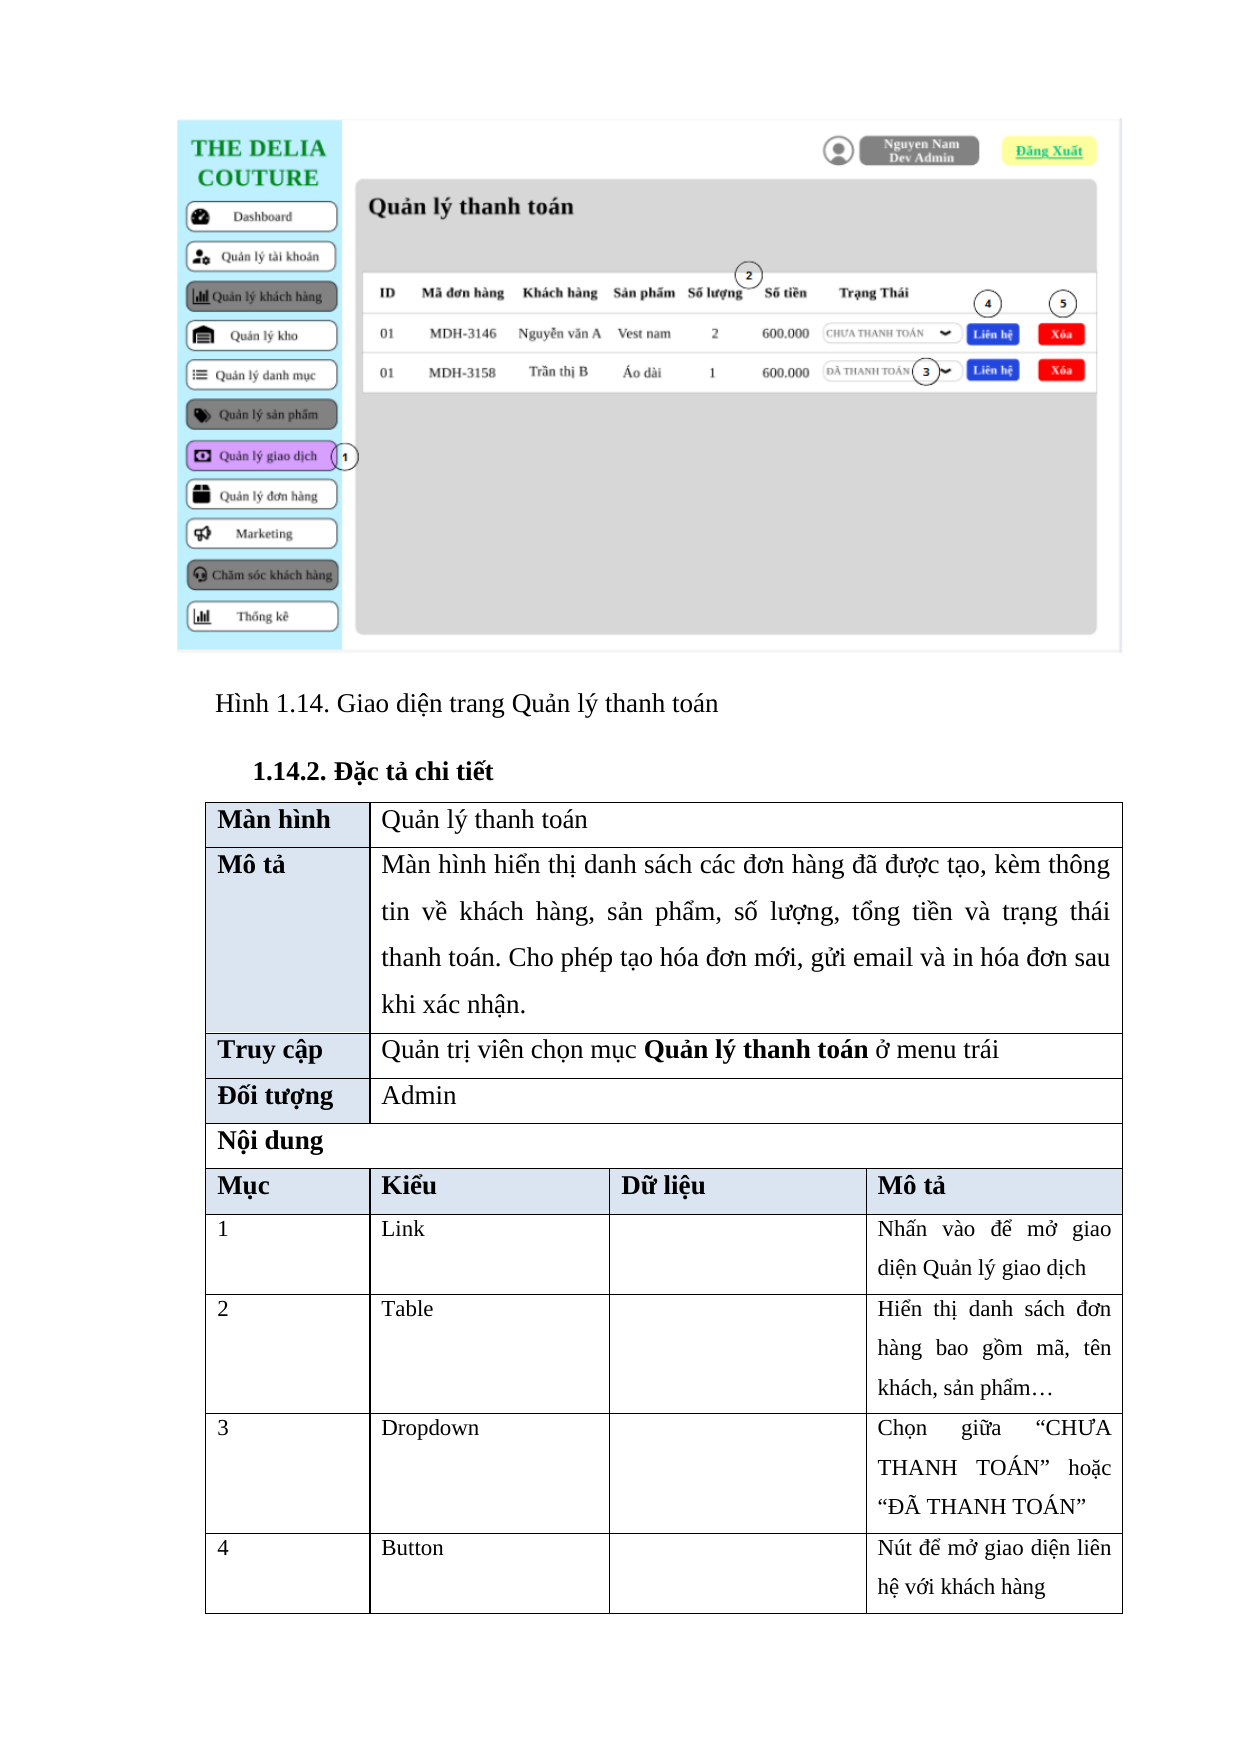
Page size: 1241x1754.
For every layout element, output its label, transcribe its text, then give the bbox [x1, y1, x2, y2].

table_cell Table [371, 1295, 609, 1413]
table_cell Nội dung [206, 1124, 1122, 1168]
table_cell 2 [206, 1295, 369, 1413]
text 1.14.2. Đặc tả chi tiết [177, 755, 1152, 786]
table_cell Nhấn vào để mở giao diện Quản lý giao dịch [867, 1215, 1122, 1294]
picture [177, 118, 1123, 653]
table_cell Mục [206, 1169, 369, 1214]
table_cell Mô tả [206, 848, 369, 1032]
table_cell [610, 1534, 866, 1613]
table_cell Button [371, 1534, 609, 1613]
table_cell 3 [206, 1414, 369, 1533]
table_cell Admin [371, 1079, 1122, 1123]
table_cell Chọn giữa “CHƯA THANH TOÁN” hoặc “ĐÃ THANH TOÁN” [867, 1414, 1122, 1533]
table_cell Truy cập [206, 1034, 369, 1078]
table_cell Đối tượng [206, 1079, 369, 1123]
table_cell Link [371, 1215, 609, 1294]
table_cell Màn hình hiển thị danh sách các đơn hàng đã được tạo, kèm thông tin về khách hàng, sản phẩm, số lượng, tổng tiền và trạng thái thanh toán. Cho phép tạo hóa đơn mới, gửi email và in hóa đơn sau khi xác nhận. [371, 848, 1122, 1032]
table_header Màn hình [206, 803, 369, 847]
table_cell [610, 1295, 866, 1413]
table_cell 1 [206, 1215, 369, 1294]
table_cell Quản trị viên chọn mục Quản lý thanh toán ở menu trái [371, 1034, 1122, 1078]
table_cell Dropdown [371, 1414, 609, 1533]
table_header Quản lý thanh toán [371, 803, 1122, 847]
list Hình 1.14. Giao diện trang Quản lý thanh toán [215, 688, 1152, 719]
table_cell Mô tả [867, 1169, 1122, 1214]
table_cell Kiểu [371, 1169, 609, 1214]
table_cell 4 [206, 1534, 369, 1613]
table_cell Dữ liệu [610, 1169, 866, 1214]
table_cell Hiển thị danh sách đơn hàng bao gồm mã, tên khách, sản phẩm… [867, 1295, 1122, 1413]
table_cell Nút để mở giao diện liên hệ với khách hàng [867, 1534, 1122, 1613]
table_cell [610, 1215, 866, 1294]
table_cell [610, 1414, 866, 1533]
